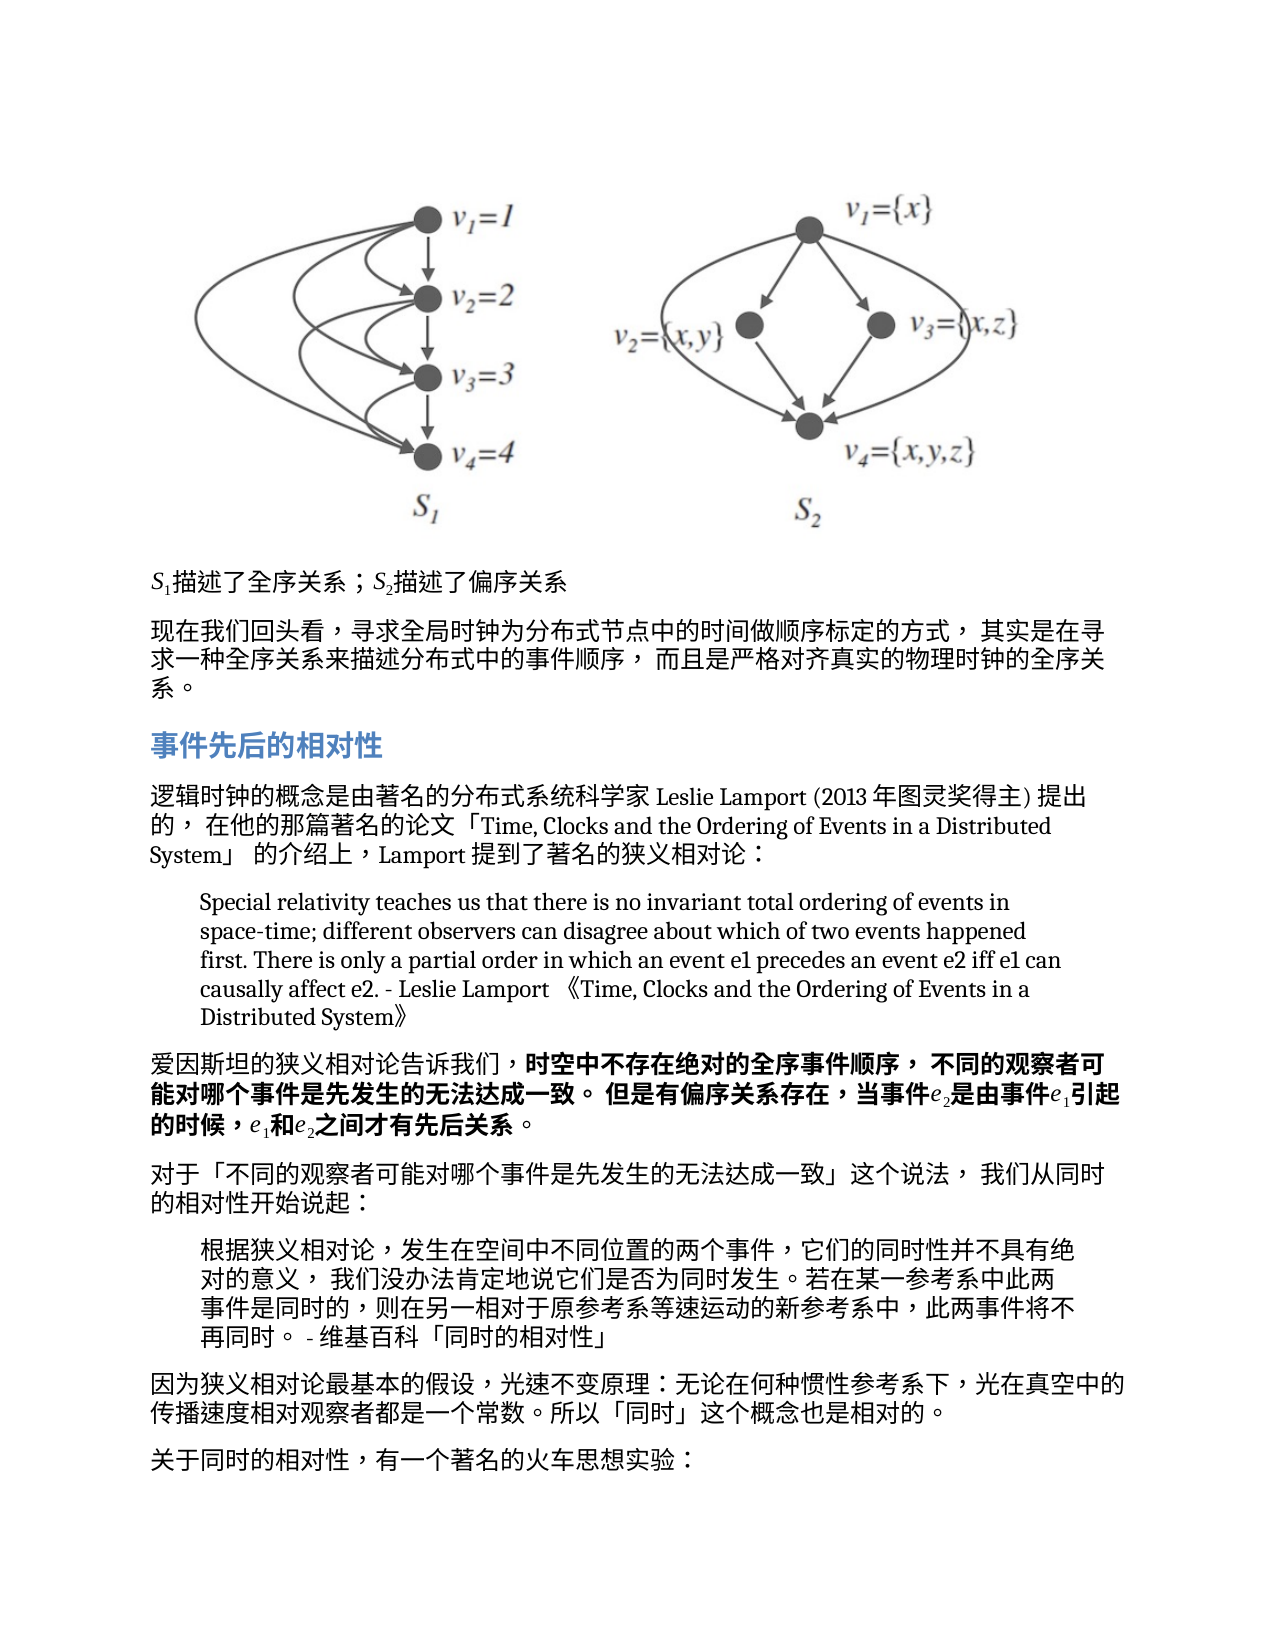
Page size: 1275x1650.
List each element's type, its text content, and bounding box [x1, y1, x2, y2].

text 描述了全序关系；描述了偏序关系 [150, 568, 1125, 599]
text 逻辑时钟的概念是由著名的分布式系统科学家 Leslie Lamport (2013年图灵奖得主) 提出的， 在他的那篇著名的论文「Time, Clocks and the Ordering of Events in a Distributed System」 的介绍上，Lamport提到了著名的狭义相对论： [150, 783, 1125, 869]
picture [168, 150, 1044, 547]
text 现在我们回头看，寻求全局时钟为分布式节点中的时间做顺序标定的方式， 其实是在寻求一种全序关系来描述分布式中的事件顺序， 而且是严格对齐真实的物理时钟的全序关系。 [150, 618, 1125, 704]
text 对于「不同的观察者可能对哪个事件是先发生的无法达成一致」这个说法， 我们从同时的相对性开始说起： [150, 1161, 1125, 1218]
text 根据狭义相对论，发生在空间中不同位置的两个事件，它们的同时性并不具有绝对的意义， 我们没办法肯定地说它们是否为同时发生。若在某一参考系中此两事件是同时的，则在另一相对于原参考系等速运动的新参考系中，此两事件将不再同时。 - 维基百科「同时的相对性」 [200, 1237, 1075, 1352]
subtitle 事件先后的相对性 [150, 725, 1125, 764]
text Special relativity teaches us that there is no invariant total ordering of events in space-time; different observers can disagree about which of two events happened first. There is only a partial order in which an event e1 precedes an event e2 iff e1 can causally affect e2. - Leslie Lamport 《Time, Clocks and the Ordering of Events in a Distributed System》 [200, 888, 1075, 1032]
text 因为狭义相对论最基本的假设，光速不变原理：无论在何种惯性参考系下，光在真空中的传播速度相对观察者都是一个常数。所以「同时」这个概念也是相对的。 [150, 1371, 1125, 1428]
text 关于同时的相对性，有一个著名的火车思想实验： [150, 1447, 1125, 1476]
text 爱因斯坦的狭义相对论告诉我们，时空中不存在绝对的全序事件顺序， 不同的观察者可能对哪个事件是先发生的无法达成一致。 但是有偏序关系存在，当事件是由事件引起的时候，和之间才有先后关系。 [150, 1051, 1125, 1142]
